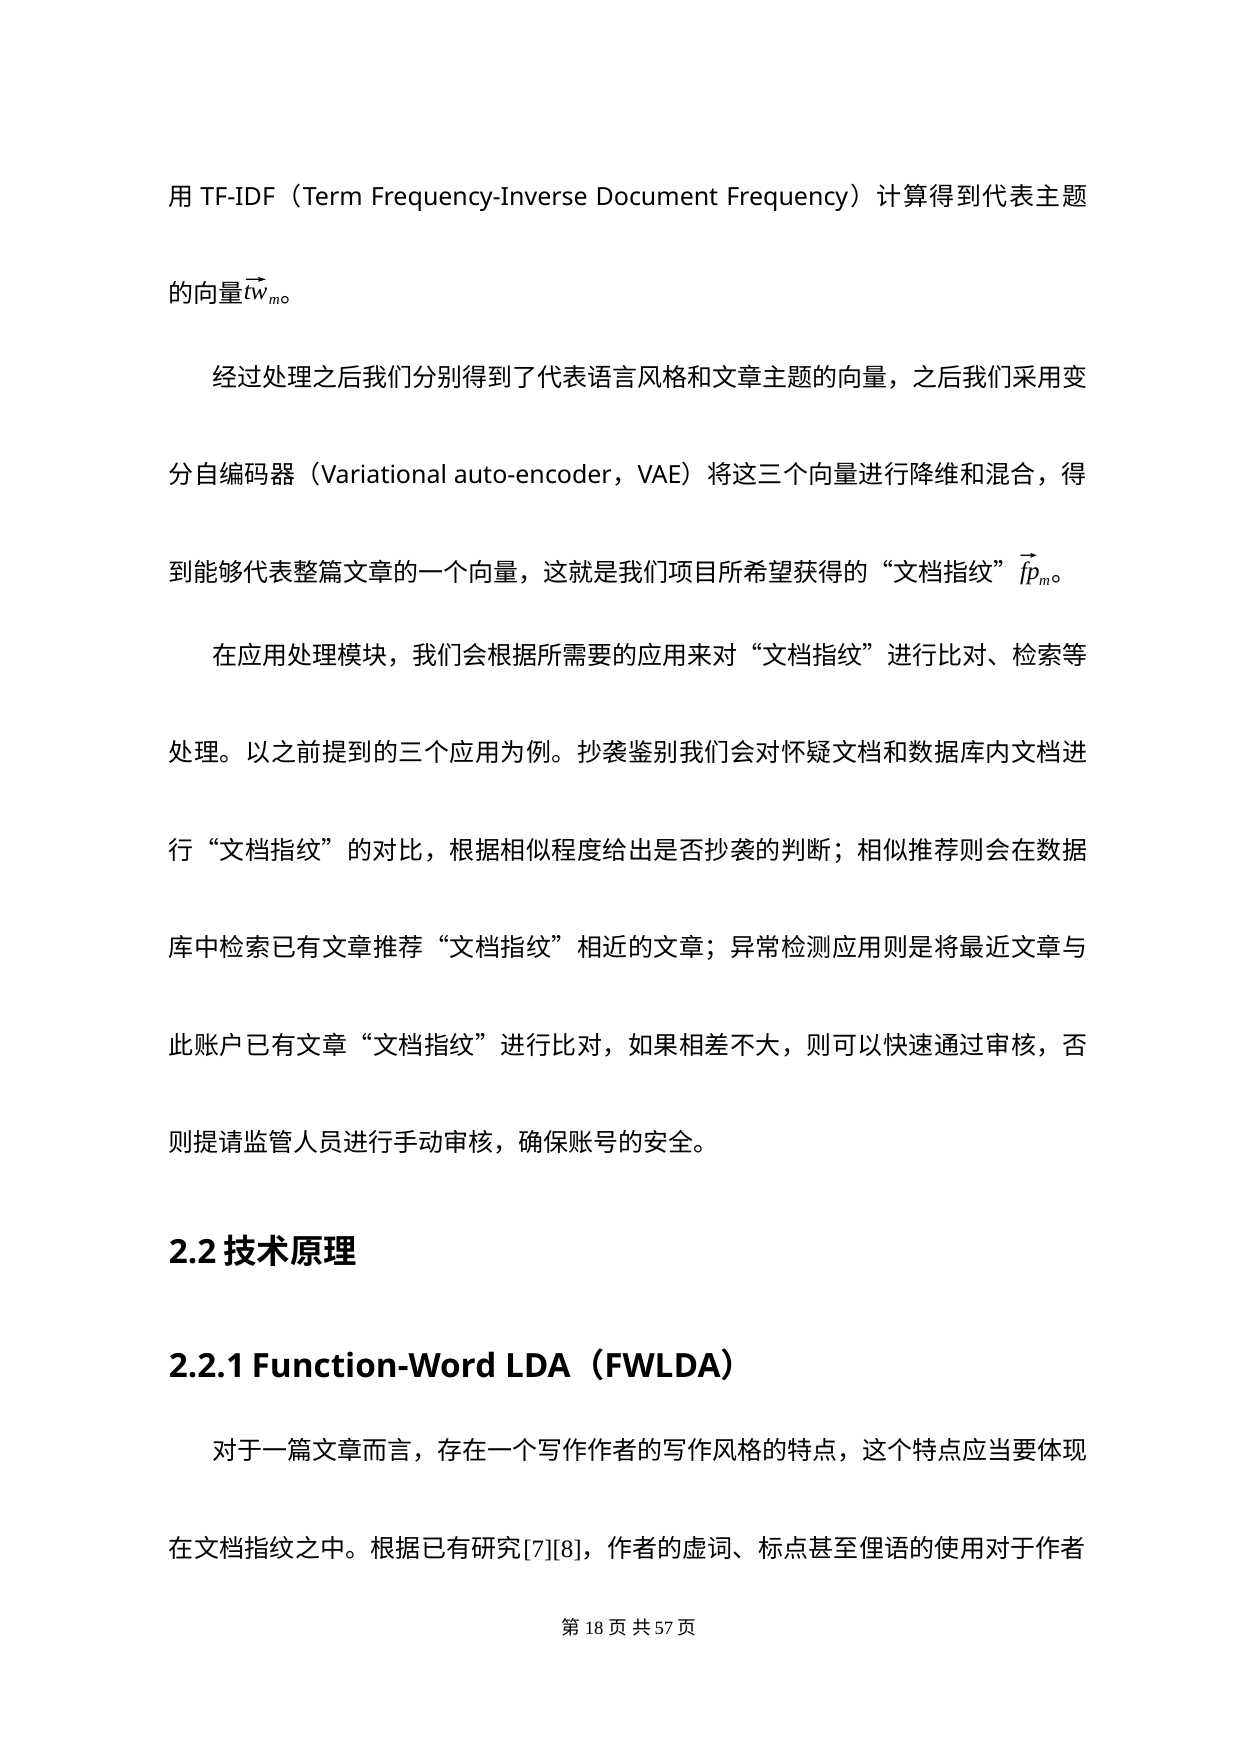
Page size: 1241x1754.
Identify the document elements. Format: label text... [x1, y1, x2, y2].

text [169, 162, 1087, 324]
text 在应用处理模块，我们会根据所需要的应用来对“文档指纹”进行比对、检索等处理。以之前提到的三个应用为例。抄袭鉴别我们会对怀疑文档和数据库内文档进行“文档指纹”的对比，根据相似程度给出是否抄袭的判断；相似推荐则会在数据库中检索已有文章推荐“文档指纹”相近的文章；异常检测应用则是将最近文章与此账户已有文章“文档指纹”进行比对，如果相差不大，则可以快速通过审核，否则提请监管人员进行手动审核，确保账号的安全。 [169, 621, 1087, 1173]
text 经过处理之后我们分别得到了代表语言风格和文章主题的向量，之后我们采用变分自编码器（Variational auto-encoder，VAE）将这三个向量进行降维和混合，得到能够代表整篇文章的一个向量，这就是我们项目所希望获得的“文档指纹”。 [169, 343, 1087, 603]
title 2.2技术原理 [169, 1216, 1087, 1281]
subtitle 2.2.1 Function-Word LDA（FWLDA） [169, 1331, 1087, 1396]
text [169, 1416, 1087, 1579]
